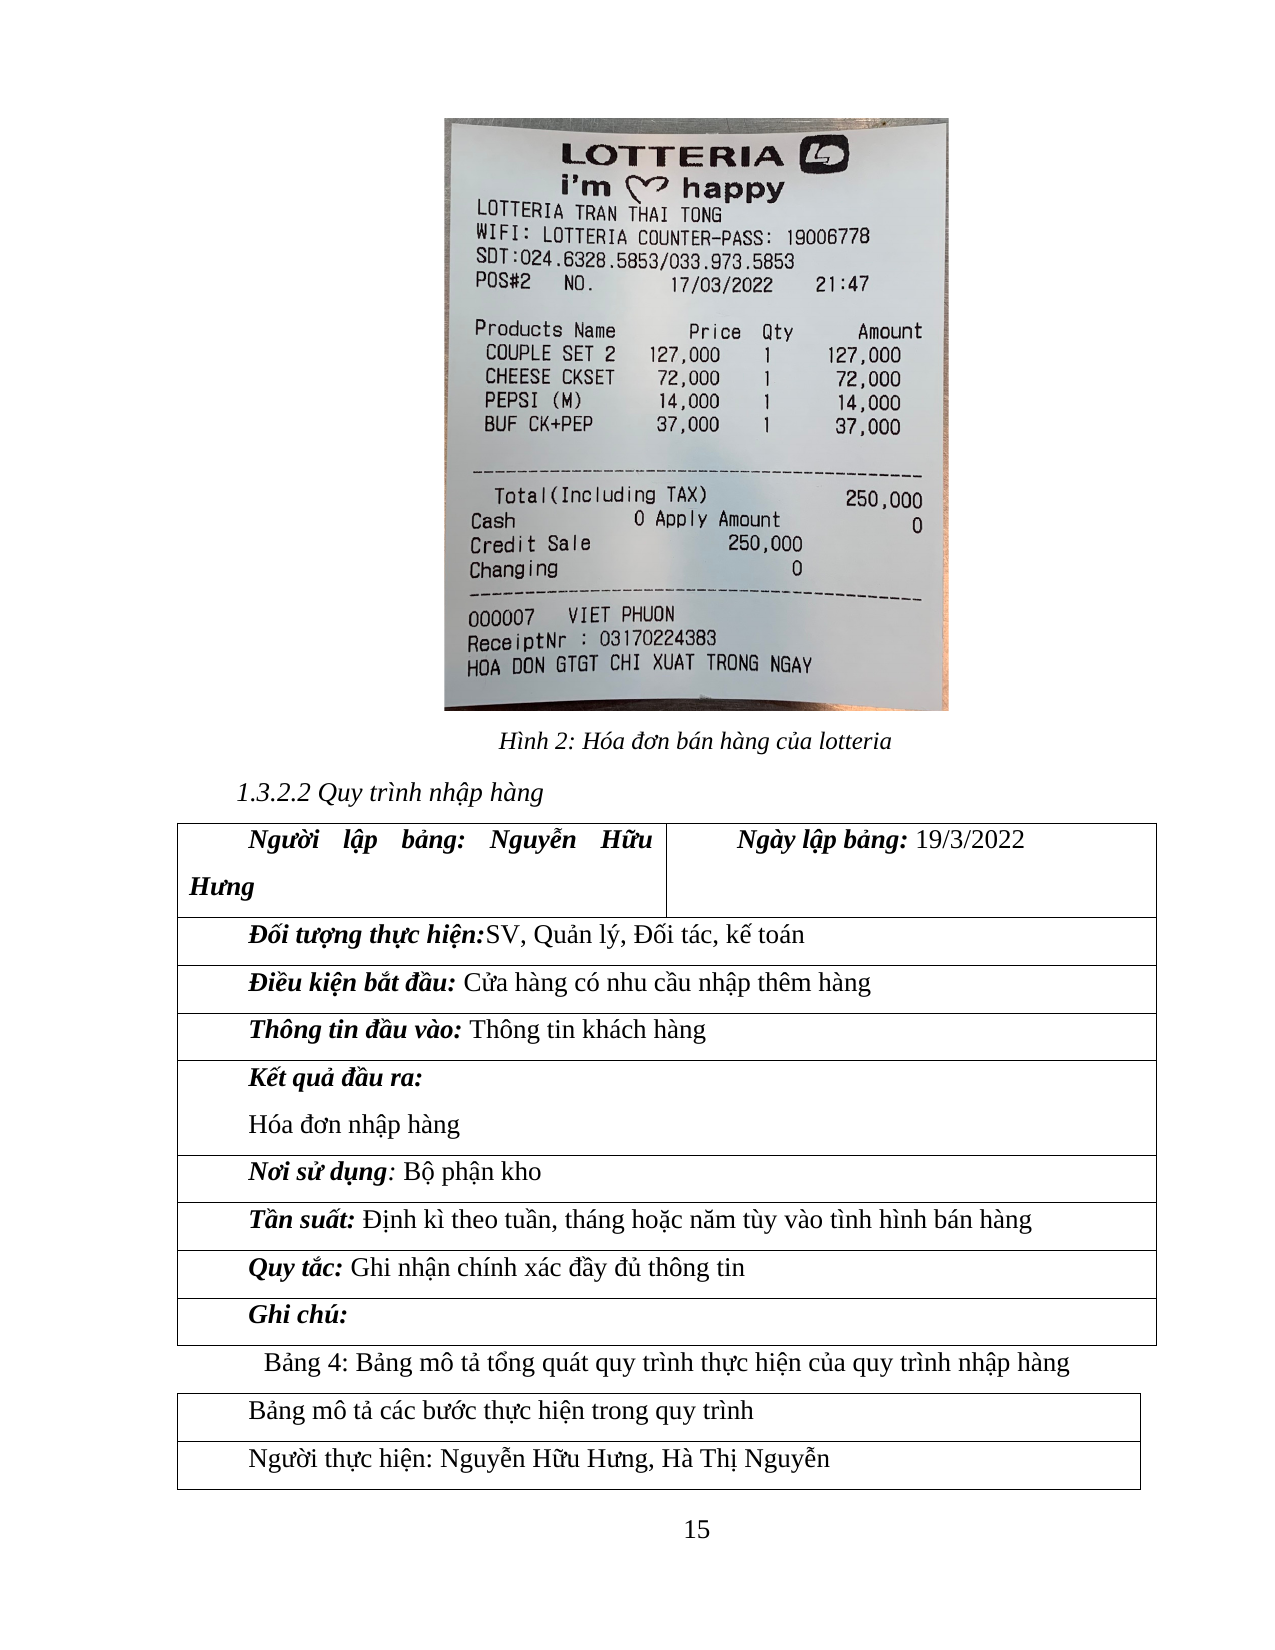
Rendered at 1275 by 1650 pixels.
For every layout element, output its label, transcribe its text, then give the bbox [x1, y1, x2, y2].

table_cell Nơi sử dụng: Bộ phận kho [178, 1156, 1156, 1202]
table_cell Tần suất: Định kì theo tuần, tháng hoặc năm tùy vào tình hình bán hàng [178, 1203, 1156, 1250]
table_cell Điều kiện bắt đầu: Cửa hàng có nhu cầu nhập thêm hàng [178, 966, 1156, 1012]
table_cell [178, 1442, 1140, 1488]
text Hình 2: Hóa đơn bán hàng của lotteria [177, 726, 1157, 755]
table_header Ngày lập bảng: 19/3/2022 [667, 824, 1156, 917]
table_cell Ghi chú: [178, 1299, 1156, 1345]
picture [444, 118, 949, 711]
table_header Người lập bảng: Nguyễn Hữu Hưng [178, 824, 666, 917]
table_cell Quy tắc: Ghi nhận chính xác đầy đủ thông tin [178, 1251, 1156, 1298]
table_cell Kết quả đầu ra: Hóa đơn nhập hàng [178, 1061, 1156, 1154]
table_header Bảng mô tả các bước thực hiện trong quy trình [178, 1394, 1140, 1441]
table_cell Đối tượng thực hiện:SV, Quản lý, Đối tác, kế toán [178, 918, 1156, 965]
text Bảng 4: Bảng mô tả tổng quát quy trình thực hiện của quy trình nhập hàng [177, 1346, 1157, 1377]
text 1.3.2.2 Quy trình nhập hàng [177, 776, 1157, 807]
table_cell Thông tin đầu vào: Thông tin khách hàng [178, 1014, 1156, 1060]
